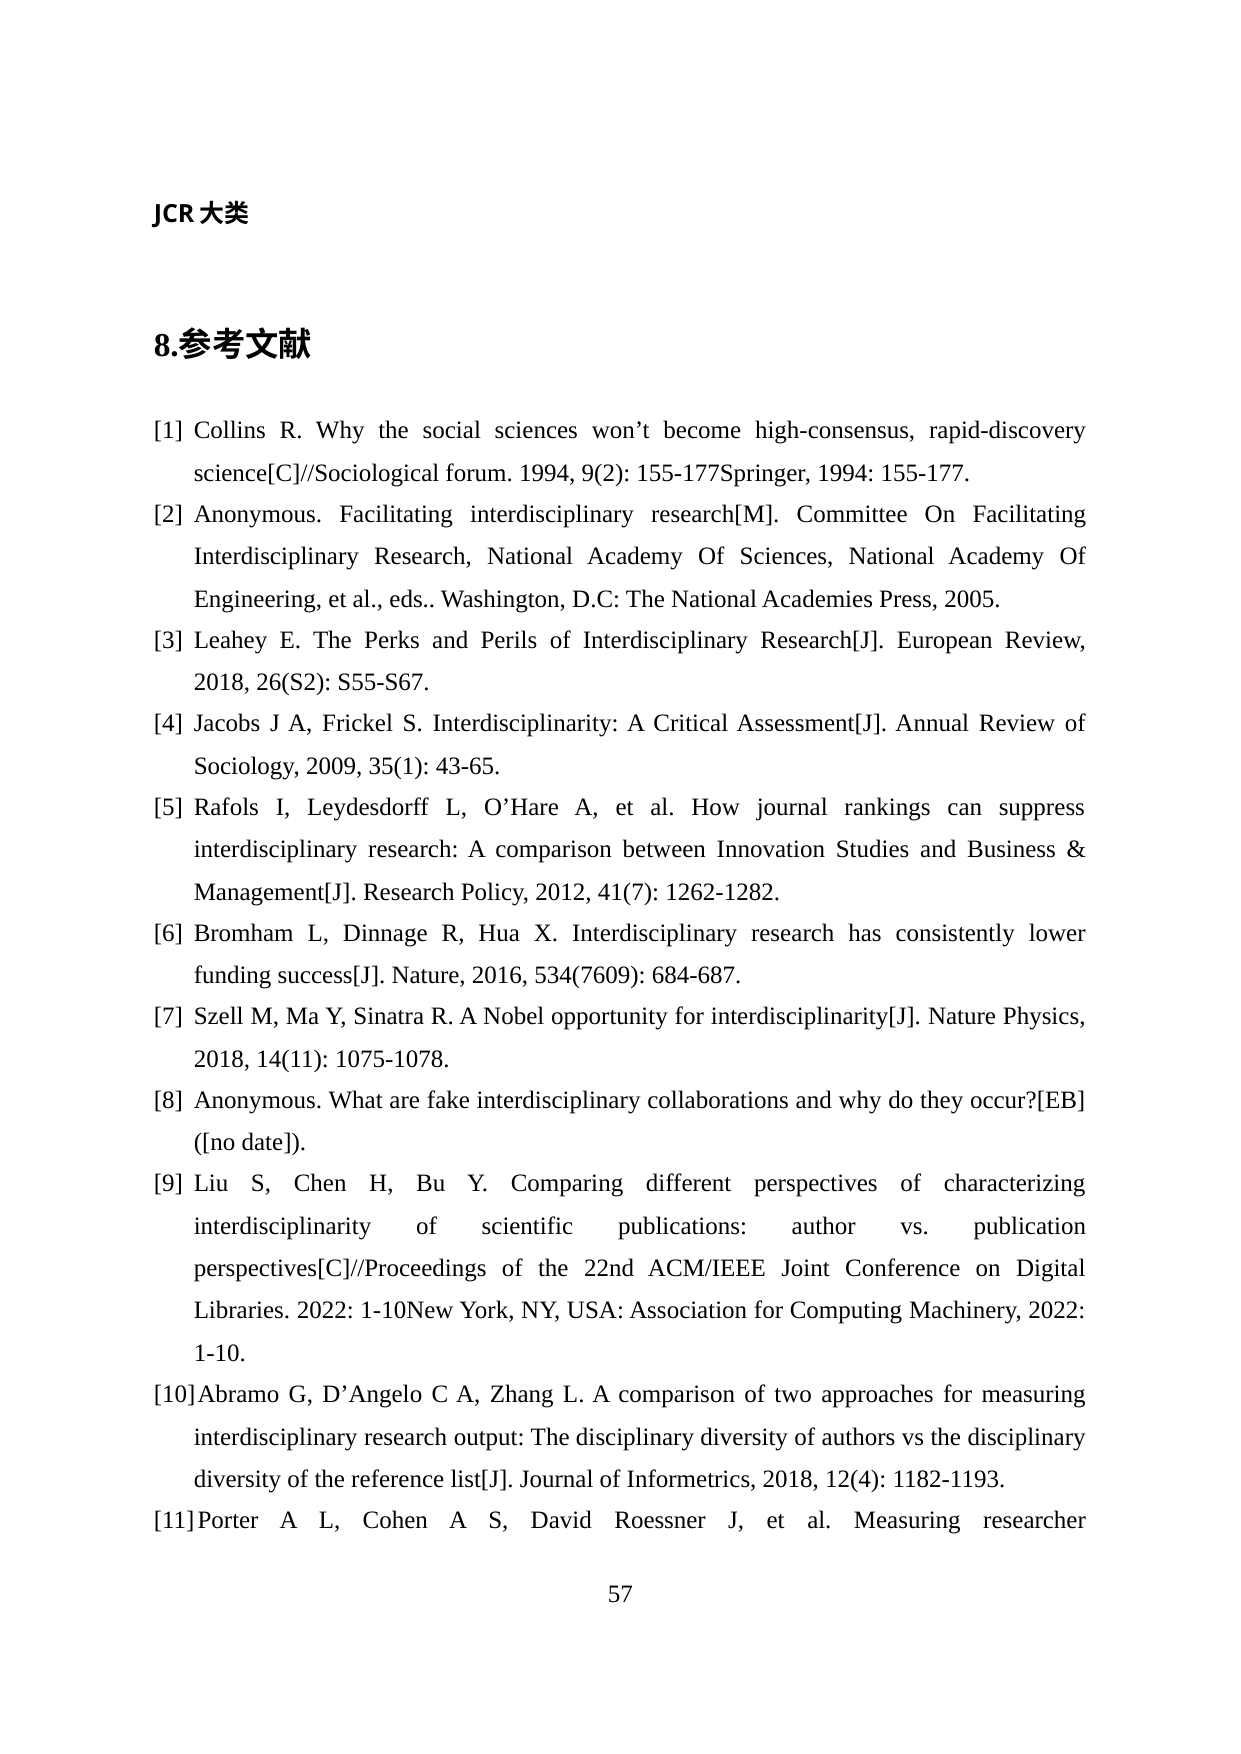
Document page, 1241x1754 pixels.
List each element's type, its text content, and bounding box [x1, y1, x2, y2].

text [9] Liu S, Chen H, Bu Y. Comparing different perspectives of characterizing interdisciplinarity of scientific publications: author vs. publication perspectives[C]//Proceedings of the 22nd ACM/IEEE Joint Conference on Digital Libraries. 2022: 1-10New York, NY, USA: Association for Computing Machinery, 2022: 1-10. [153, 1166, 1087, 1369]
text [153, 1502, 1087, 1536]
subtitle JCR大类 [153, 177, 1087, 245]
text [2] Anonymous. Facilitating interdisciplinary research[M]. Committee On Facilitating Interdisciplinary Research, National Academy Of Sciences, National Academy Of Engineering, et al., eds.. Washington, D.C: The National Academies Press, 2005. [153, 496, 1087, 615]
text [6] Bromham L, Dinnage R, Hua X. Interdisciplinary research has consistently lower funding success[J]. Nature, 2016, 534(7609): 684-687. [153, 915, 1087, 992]
text [5] Rafols I, Leydesdorff L, O’Hare A, et al. How journal rankings can suppress interdisciplinary research: A comparison between Innovation Studies and Business & Management[J]. Research Policy, 2012, 41(7): 1262-1282. [153, 789, 1087, 908]
text [7] Szell M, Ma Y, Sinatra R. A Nobel opportunity for interdisciplinarity[J]. Nature Physics, 2018, 14(11): 1075-1078. [153, 999, 1087, 1075]
subtitle 8.参考文献 [153, 308, 1087, 376]
text [4] Jacobs J A, Frickel S. Interdisciplinarity: A Critical Assessment[J]. Annual Review of Sociology, 2009, 35(1): 43-65. [153, 706, 1087, 782]
text [1] Collins R. Why the social sciences won’t become high-consensus, rapid-discovery science[C]//Sociological forum. 1994, 9(2): 155-177Springer, 1994: 155-177. [153, 413, 1087, 489]
text [3] Leahey E. The Perks and Perils of Interdisciplinary Research[J]. European Review, 2018, 26(S2): S55-S67. [153, 622, 1087, 698]
text [8] Anonymous. What are fake interdisciplinary collaborations and why do they occur?[EB]([no date]). [153, 1082, 1087, 1159]
text [10] Abramo G, D’Angelo C A, Zhang L. A comparison of two approaches for measuring interdisciplinary research output: The disciplinary diversity of authors vs the disciplinary diversity of the reference list[J]. Journal of Informetrics, 2018, 12(4): 1182-1193. [153, 1377, 1087, 1495]
